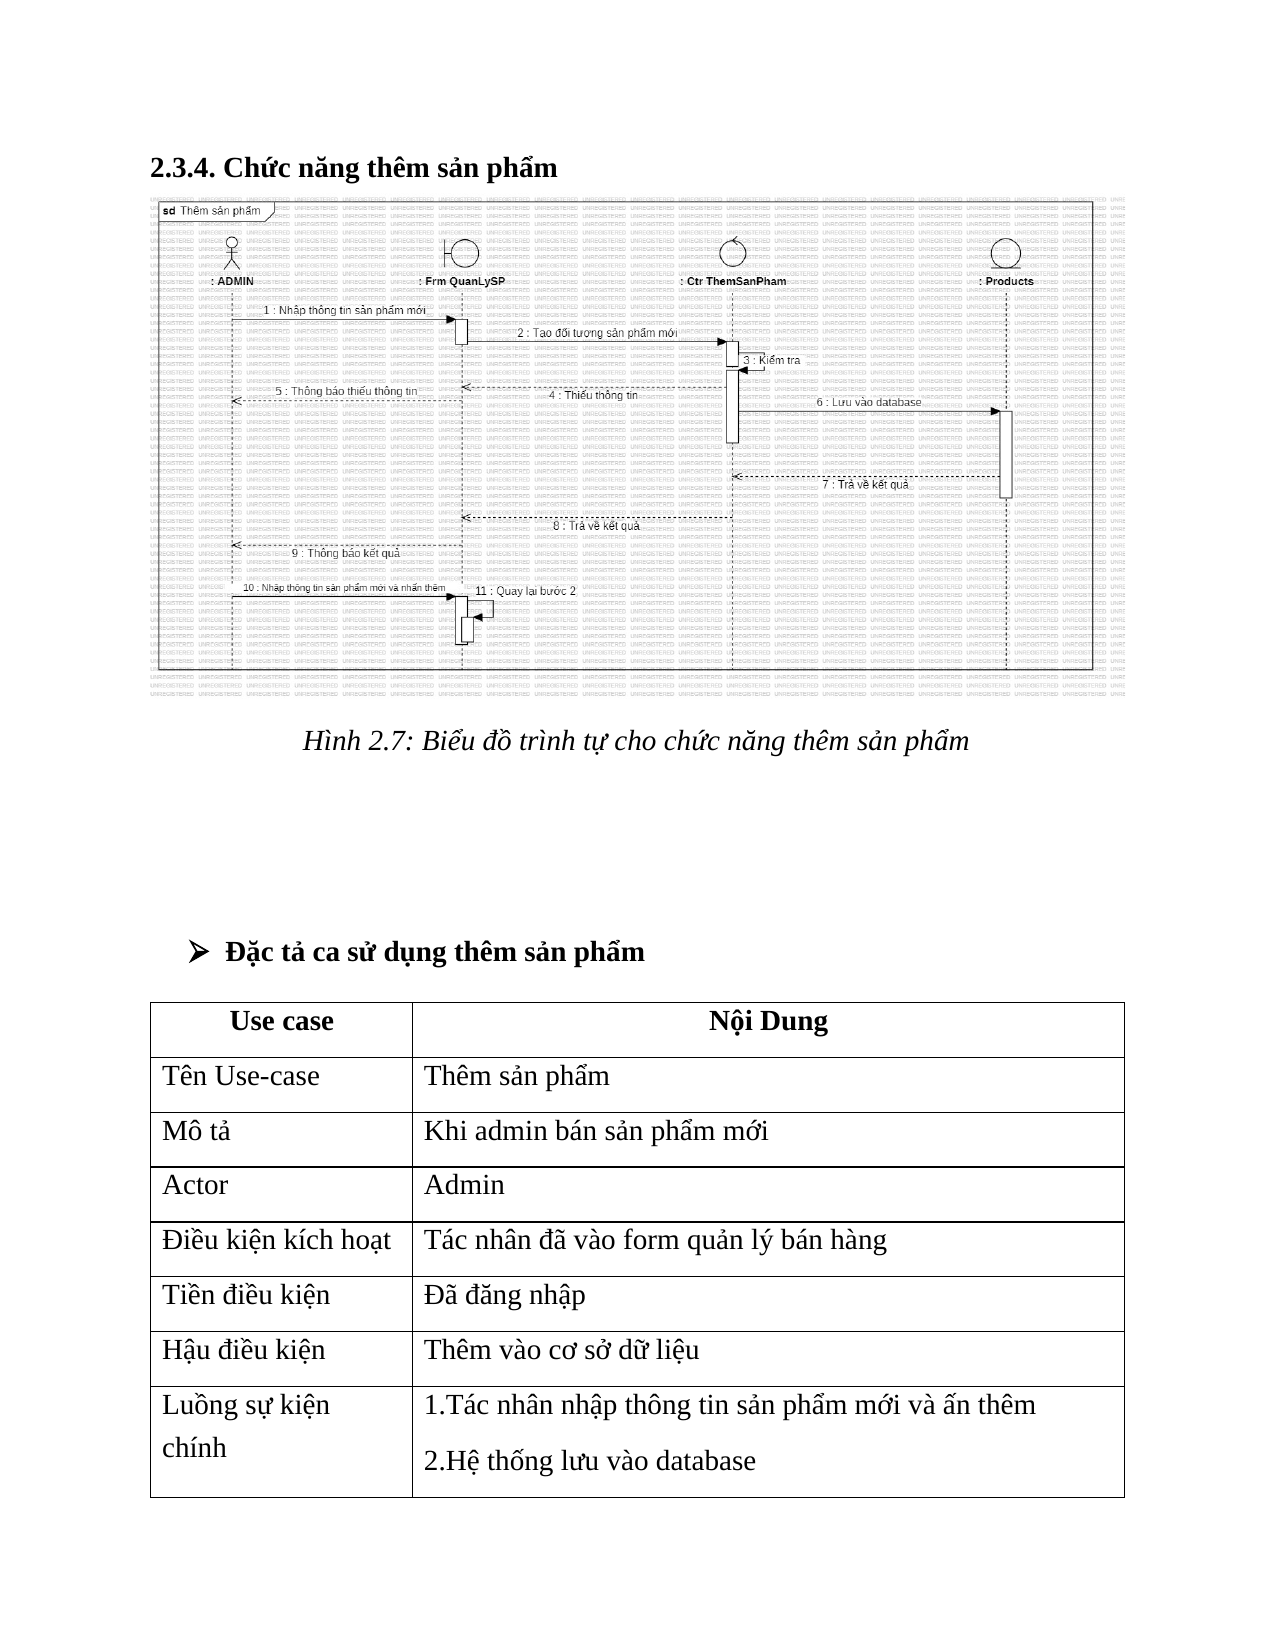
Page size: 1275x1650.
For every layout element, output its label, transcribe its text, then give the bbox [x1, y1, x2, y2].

table_cell Mô tả [151, 1113, 412, 1166]
table_cell Hậu điều kiện [151, 1332, 412, 1386]
text Hình 2.7: Biểu đồ trình tự cho chức năng thêm sản phẩm [150, 723, 1125, 757]
table_cell Admin [413, 1168, 1124, 1221]
table_cell Khi admin bán sản phẩm mới [413, 1113, 1124, 1166]
table_header Nội Dung [413, 1003, 1124, 1057]
table_cell Luồng sự kiện chính [151, 1387, 412, 1497]
table_cell Tác nhân đã vào form quản lý bán hàng [413, 1223, 1124, 1276]
table_cell Tiền điều kiện [151, 1277, 412, 1331]
table_cell Thêm sản phẩm [413, 1058, 1124, 1112]
table_cell Actor [151, 1168, 412, 1221]
table_header Use case [151, 1003, 412, 1057]
list Đặc tả ca sử dụng thêm sản phẩm [187, 934, 1125, 968]
table_cell Thêm vào cơ sở dữ liệu [413, 1332, 1124, 1386]
subtitle 2.3.4. Chức năng thêm sản phẩm [150, 150, 1125, 183]
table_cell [413, 1387, 1124, 1497]
table_cell Tên Use-case [151, 1058, 412, 1112]
table_cell Đã đăng nhập [413, 1277, 1124, 1331]
picture [150, 193, 1125, 703]
table_cell Điều kiện kích hoạt [151, 1223, 412, 1276]
